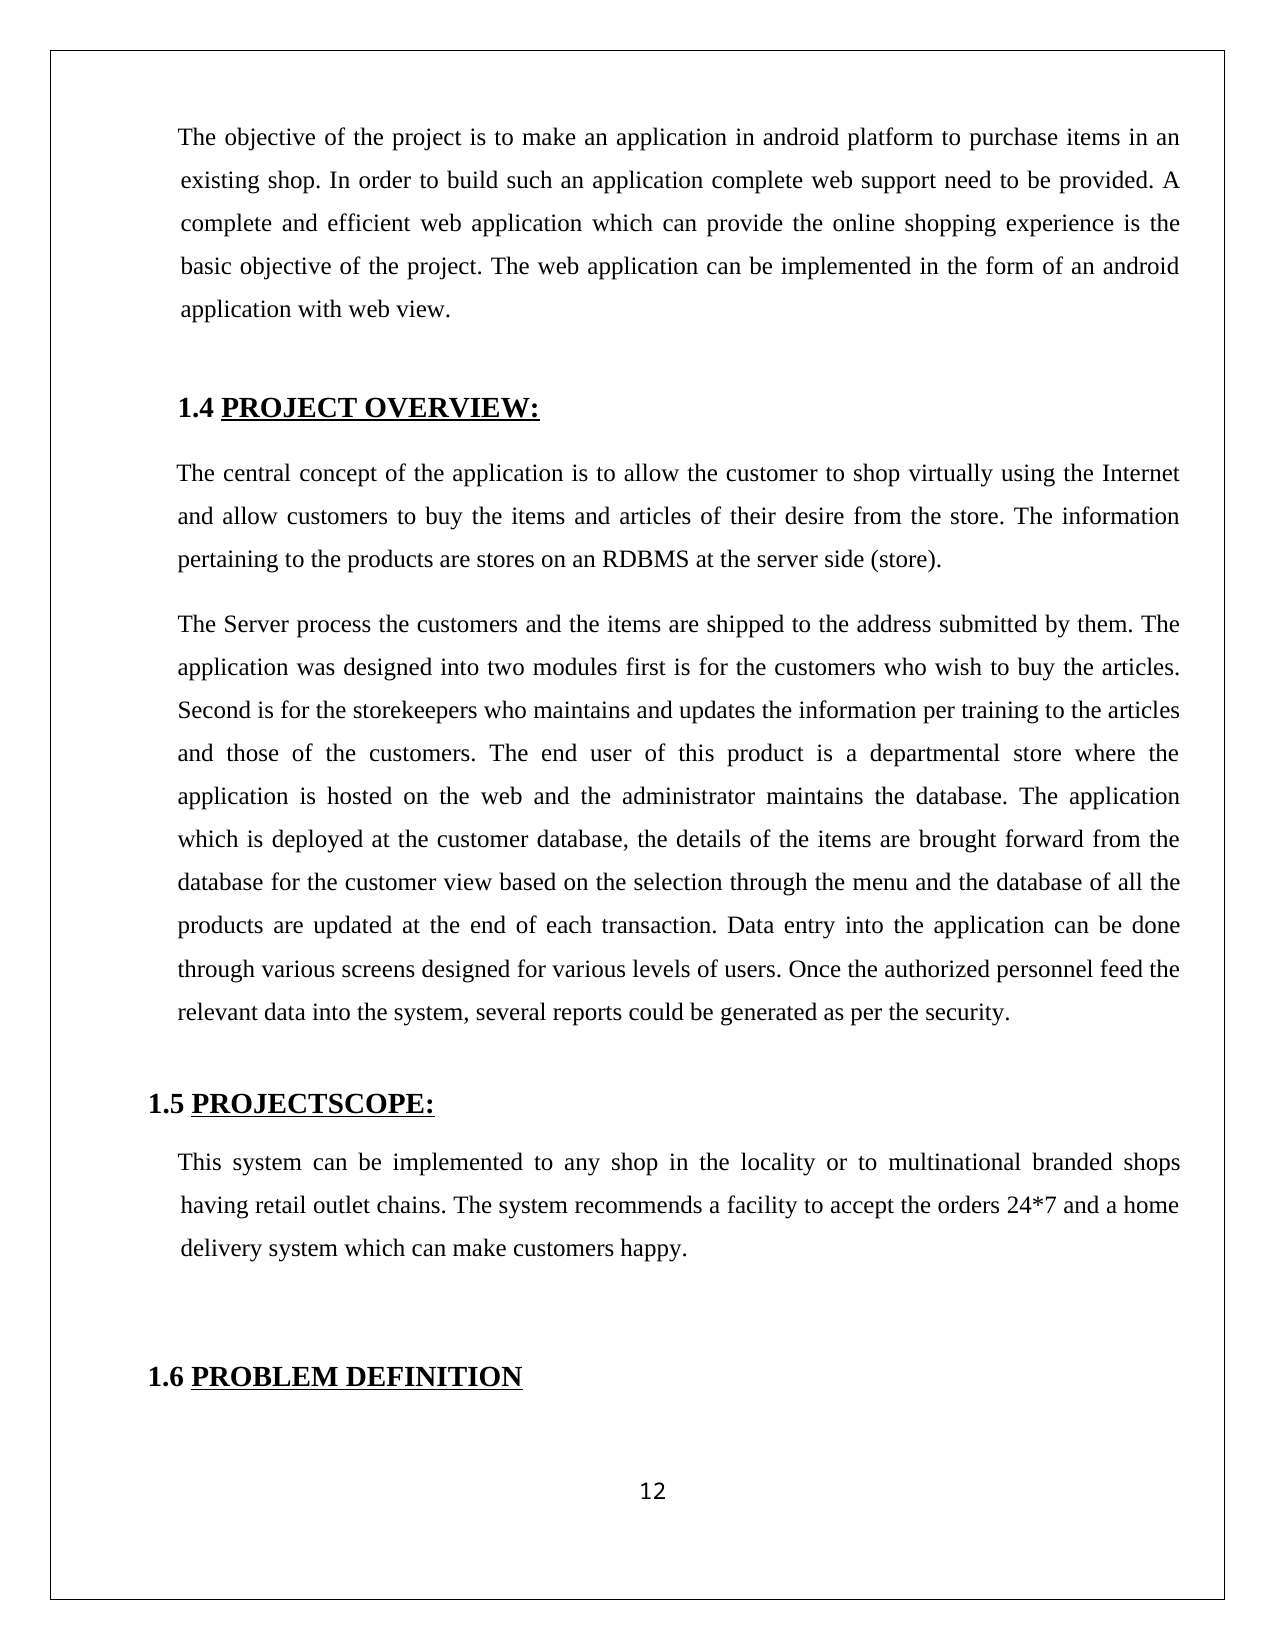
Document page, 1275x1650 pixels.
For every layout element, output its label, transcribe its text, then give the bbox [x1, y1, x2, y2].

text The objective of the project is to make an application in android platform to purchase items in an existing shop. In order to build such an application complete web support need to be provided. A complete and efficient web application which can provide the online shopping experience is the basic objective of the project. The web application can be implemented in the form of an android application with web view. [177, 122, 1181, 323]
subtitle 1.5 PROJECTSCOPE: [148, 1087, 1216, 1120]
text This system can be implemented to any shop in the locality or to multinational branded shops having retail outlet chains. The system recommends a facility to accept the orders 24*7 and a home delivery system which can make customers happy. [177, 1147, 1181, 1262]
text The Server process the customers and the items are shipped to the address submitted by them. The application was designed into two modules first is for the customers who wish to buy the articles. Second is for the storekeepers who maintains and updates the information per training to the articles and those of the customers. The end user of this product is a departmental store where the application is hosted on the web and the administrator maintains the database. The application which is deployed at the customer database, the details of the items are brought forward from the database for the customer view based on the selection through the menu and the database of all the products are updated at the end of each transaction. Data entry into the application can be done through various screens designed for various levels of users. Once the authorized personnel feed the relevant data into the system, several reports could be generated as per the security. [177, 609, 1181, 1026]
subtitle 1.4 PROJECT OVERVIEW: [177, 390, 1216, 423]
text 1.6 PROBLEM DEFINITION [103, 1359, 1186, 1393]
text The central concept of the application is to allow the customer to shop virtually using the Internet and allow customers to buy the items and articles of their desire from the store. The information pertaining to the products are stores on an RDBMS at the server side (store). [176, 458, 1181, 573]
